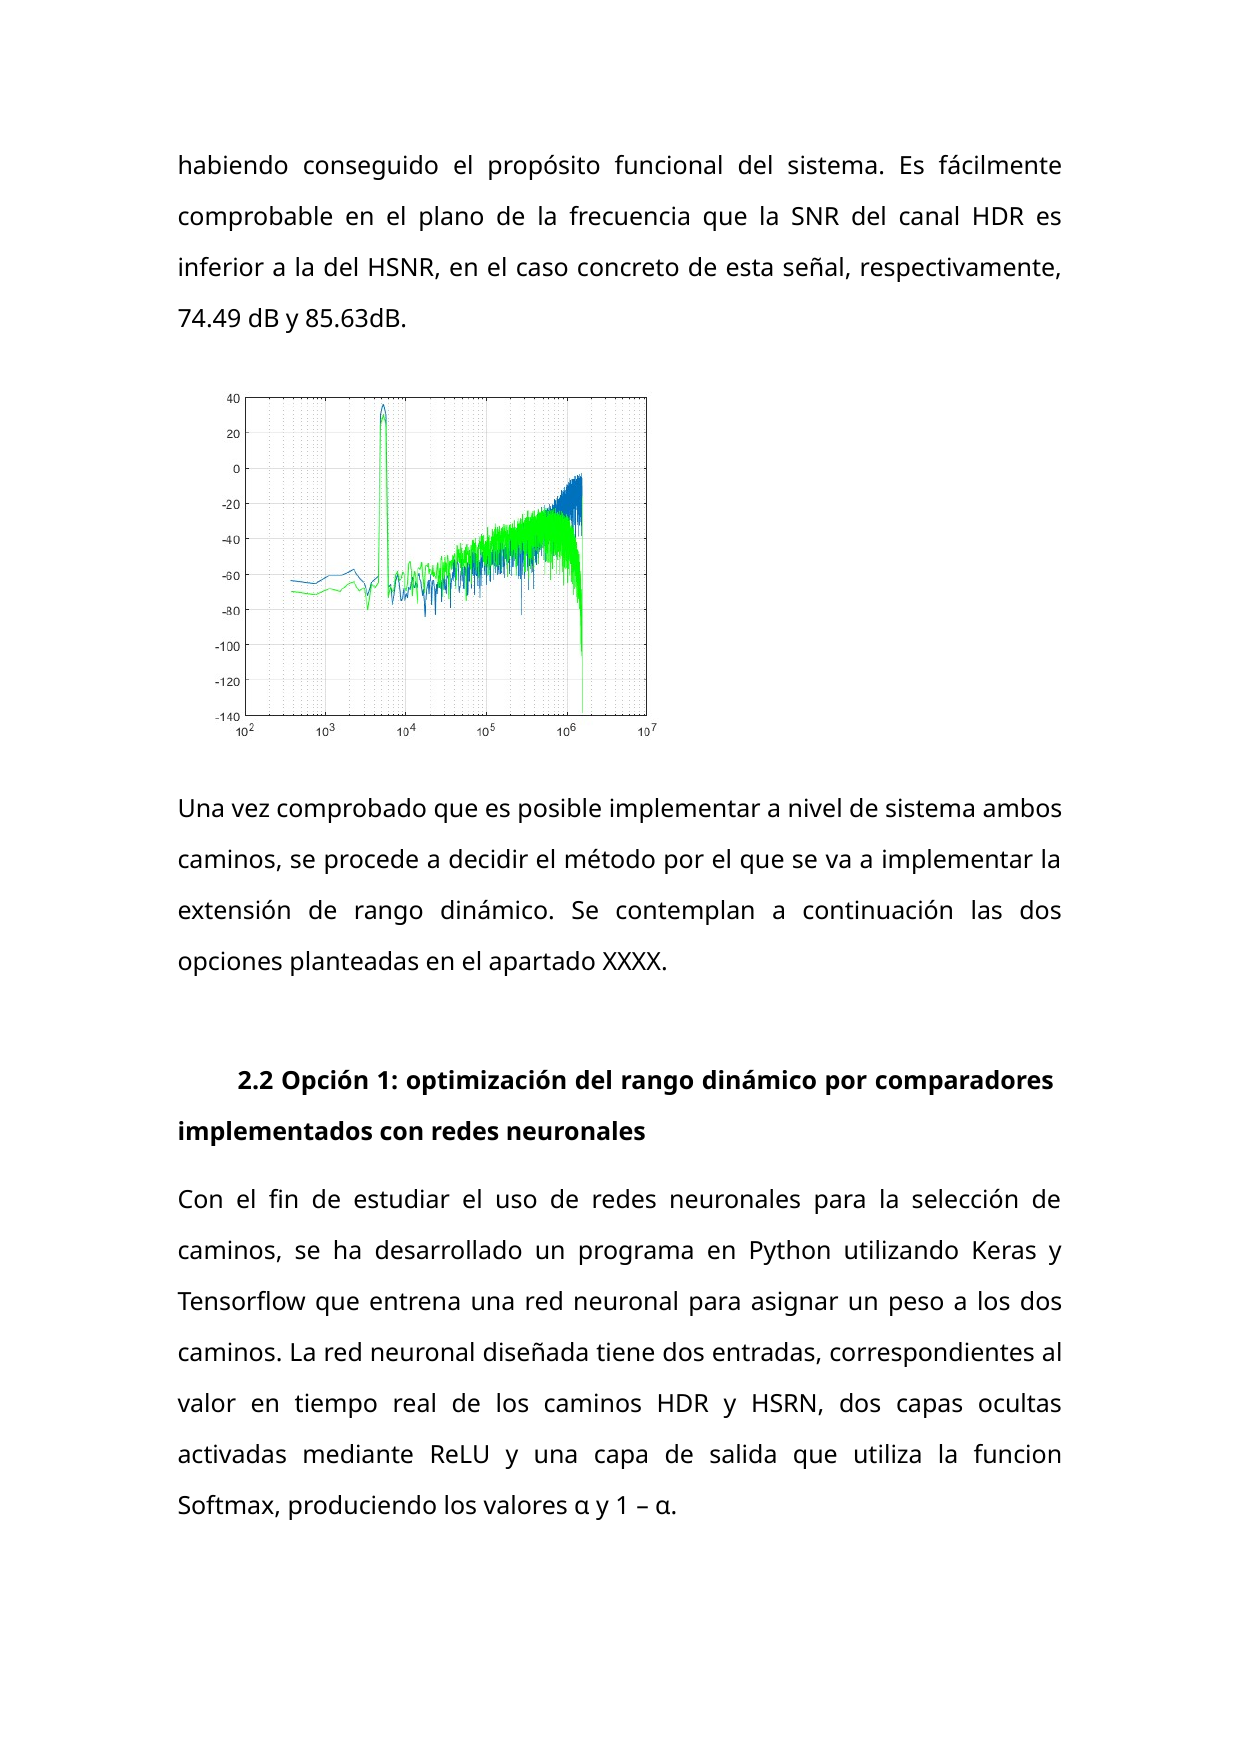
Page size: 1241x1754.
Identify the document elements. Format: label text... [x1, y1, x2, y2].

text 2.2 Opción 1: optimización del rango dinámico por comparadores implementados con redes neuronales [177, 1012, 1063, 1148]
picture [177, 368, 696, 758]
text Una vez comprobado que es posible implementar a nivel de sistema ambos caminos, se procede a decidir el método por el que se va a implementar la extensión de rango dinámico. Se contemplan a continuación las dos opciones planteadas en el apartado XXXX. [177, 791, 1063, 978]
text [177, 148, 1063, 335]
text Con el fin de estudiar el uso de redes neuronales para la selección de caminos, se ha desarrollado un programa en Python utilizando Keras y Tensorflow que entrena una red neuronal para asignar un peso a los dos caminos. La red neuronal diseñada tiene dos entradas, correspondientes al valor en tiempo real de los caminos HDR y HSRN, dos capas ocultas activadas mediante ReLU y una capa de salida que utiliza la funcion Softmax, produciendo los valores α y 1 – α. [177, 1182, 1063, 1522]
